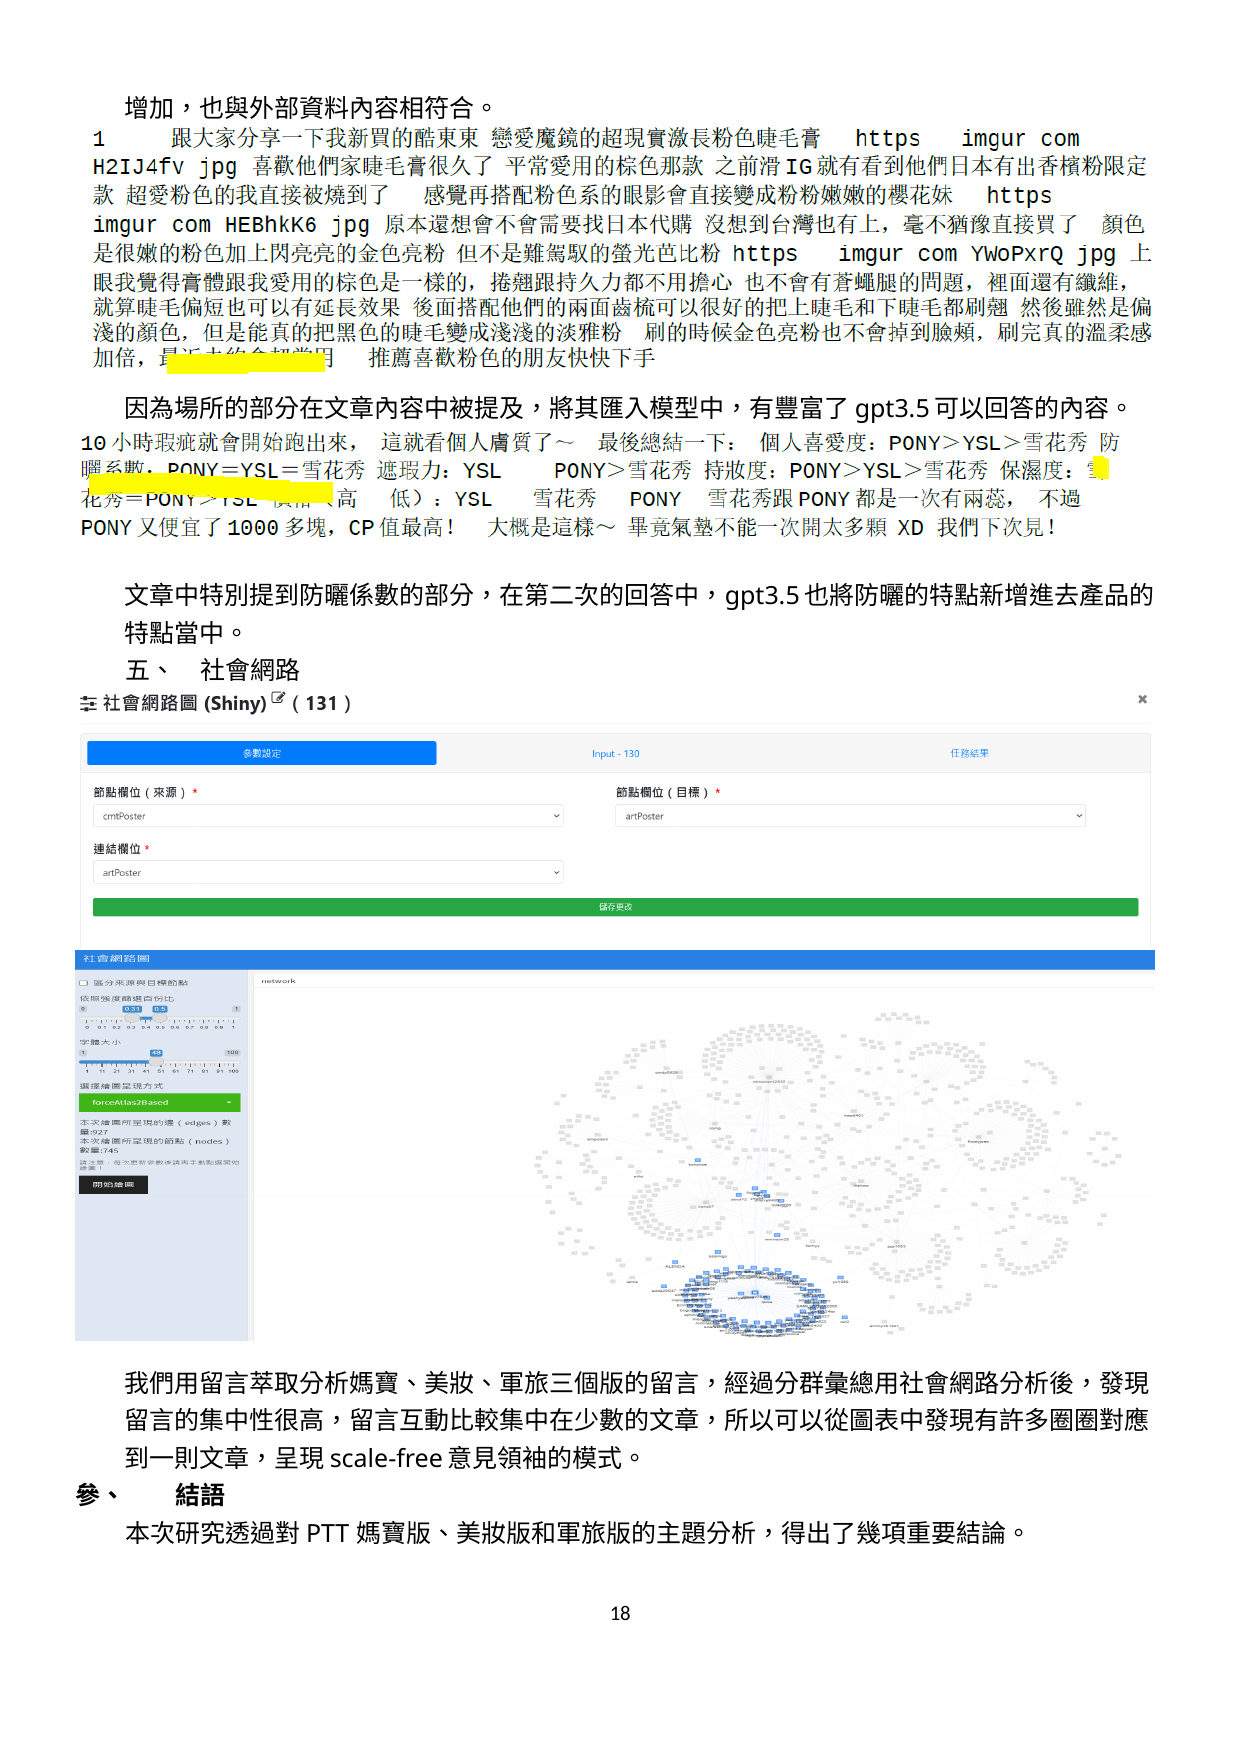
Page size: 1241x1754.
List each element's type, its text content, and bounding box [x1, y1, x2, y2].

text 文章中特別提到防曬係數的部分，在第二次的回答中，gpt3.5也將防曬的特點新增進去產品的特點當中。 [124, 575, 1165, 650]
text 我們用留言萃取分析媽寶、美妝、軍旅三個版的留言，經過分群彙總用社會網路分析後，發現留言的集中性很高，留言互動比較集中在少數的文章，所以可以從圖表中發現有許多圈圈對應到一則文章，呈現scale-free意見領袖的模式。 [124, 1362, 1165, 1475]
text 本次研究透過對 PTT 媽寶版、美妝版和軍旅版的主題分析，得出了幾項重要結論。 [125, 1512, 1165, 1550]
picture [75, 687, 1155, 949]
text 因為場所的部分在文章內容中被提及，將其匯入模型中，有豐富了gpt3.5可以回答的內容。 [124, 387, 1165, 425]
picture [75, 425, 1155, 538]
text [124, 87, 1165, 125]
picture [75, 125, 1155, 368]
list 結語 [75, 1475, 1165, 1512]
list 社會網路 [125, 650, 1165, 687]
picture [75, 950, 1155, 1341]
